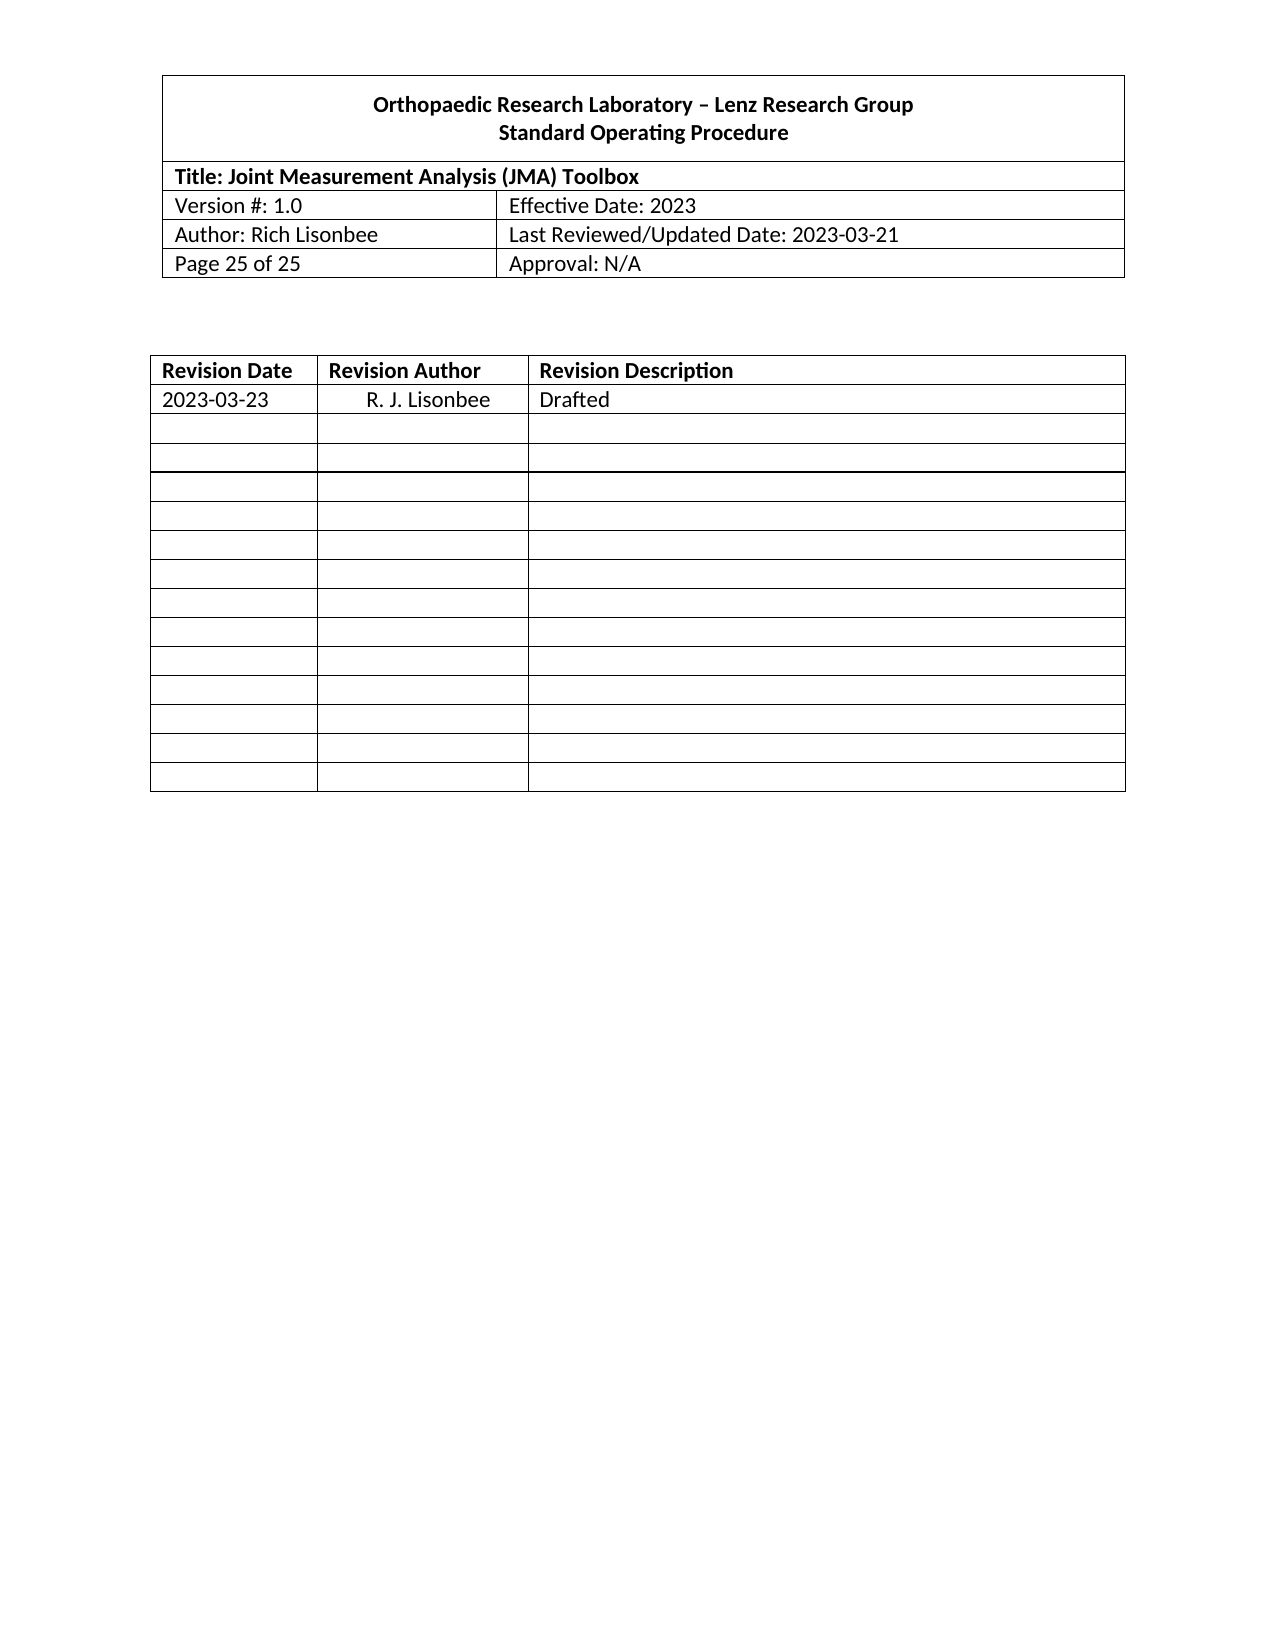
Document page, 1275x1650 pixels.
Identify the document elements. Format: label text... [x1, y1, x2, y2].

table_cell [318, 414, 528, 442]
table_cell [318, 618, 528, 646]
table_cell [151, 647, 317, 675]
table_cell Drafted [529, 385, 1125, 413]
table_cell [529, 473, 1125, 501]
table_cell [151, 560, 317, 588]
table_cell [529, 589, 1125, 617]
table_cell [529, 676, 1125, 704]
table_cell [318, 763, 528, 791]
table_cell [151, 502, 317, 529]
table_cell [151, 618, 317, 646]
table_cell [151, 734, 317, 762]
table_cell [318, 444, 528, 471]
table_cell 2023-03-23 [151, 385, 317, 413]
table_cell [529, 734, 1125, 762]
table_cell [529, 647, 1125, 675]
table_cell [151, 705, 317, 733]
table_cell [318, 676, 528, 704]
table_cell [151, 763, 317, 791]
table_cell [318, 734, 528, 762]
table_cell [529, 560, 1125, 588]
table_cell [151, 473, 317, 501]
table_cell [318, 473, 528, 501]
table_header Revision Author [318, 356, 528, 384]
table_cell [529, 531, 1125, 559]
table_cell [318, 589, 528, 617]
table_cell [529, 414, 1125, 442]
table_cell [318, 502, 528, 529]
table_cell [318, 647, 528, 675]
table_header Revision Date [151, 356, 317, 384]
table_cell [151, 589, 317, 617]
table_cell [151, 414, 317, 442]
table_cell [529, 502, 1125, 529]
table_cell [318, 705, 528, 733]
table_cell [151, 531, 317, 559]
table_cell [318, 560, 528, 588]
table_cell [529, 444, 1125, 471]
table_cell [529, 705, 1125, 733]
table_cell [529, 763, 1125, 791]
table_header Revision Description [529, 356, 1125, 384]
table_cell [151, 444, 317, 471]
table_cell [318, 531, 528, 559]
table_cell [529, 618, 1125, 646]
table_cell R. J. Lisonbee [318, 385, 528, 413]
table_cell [151, 676, 317, 704]
